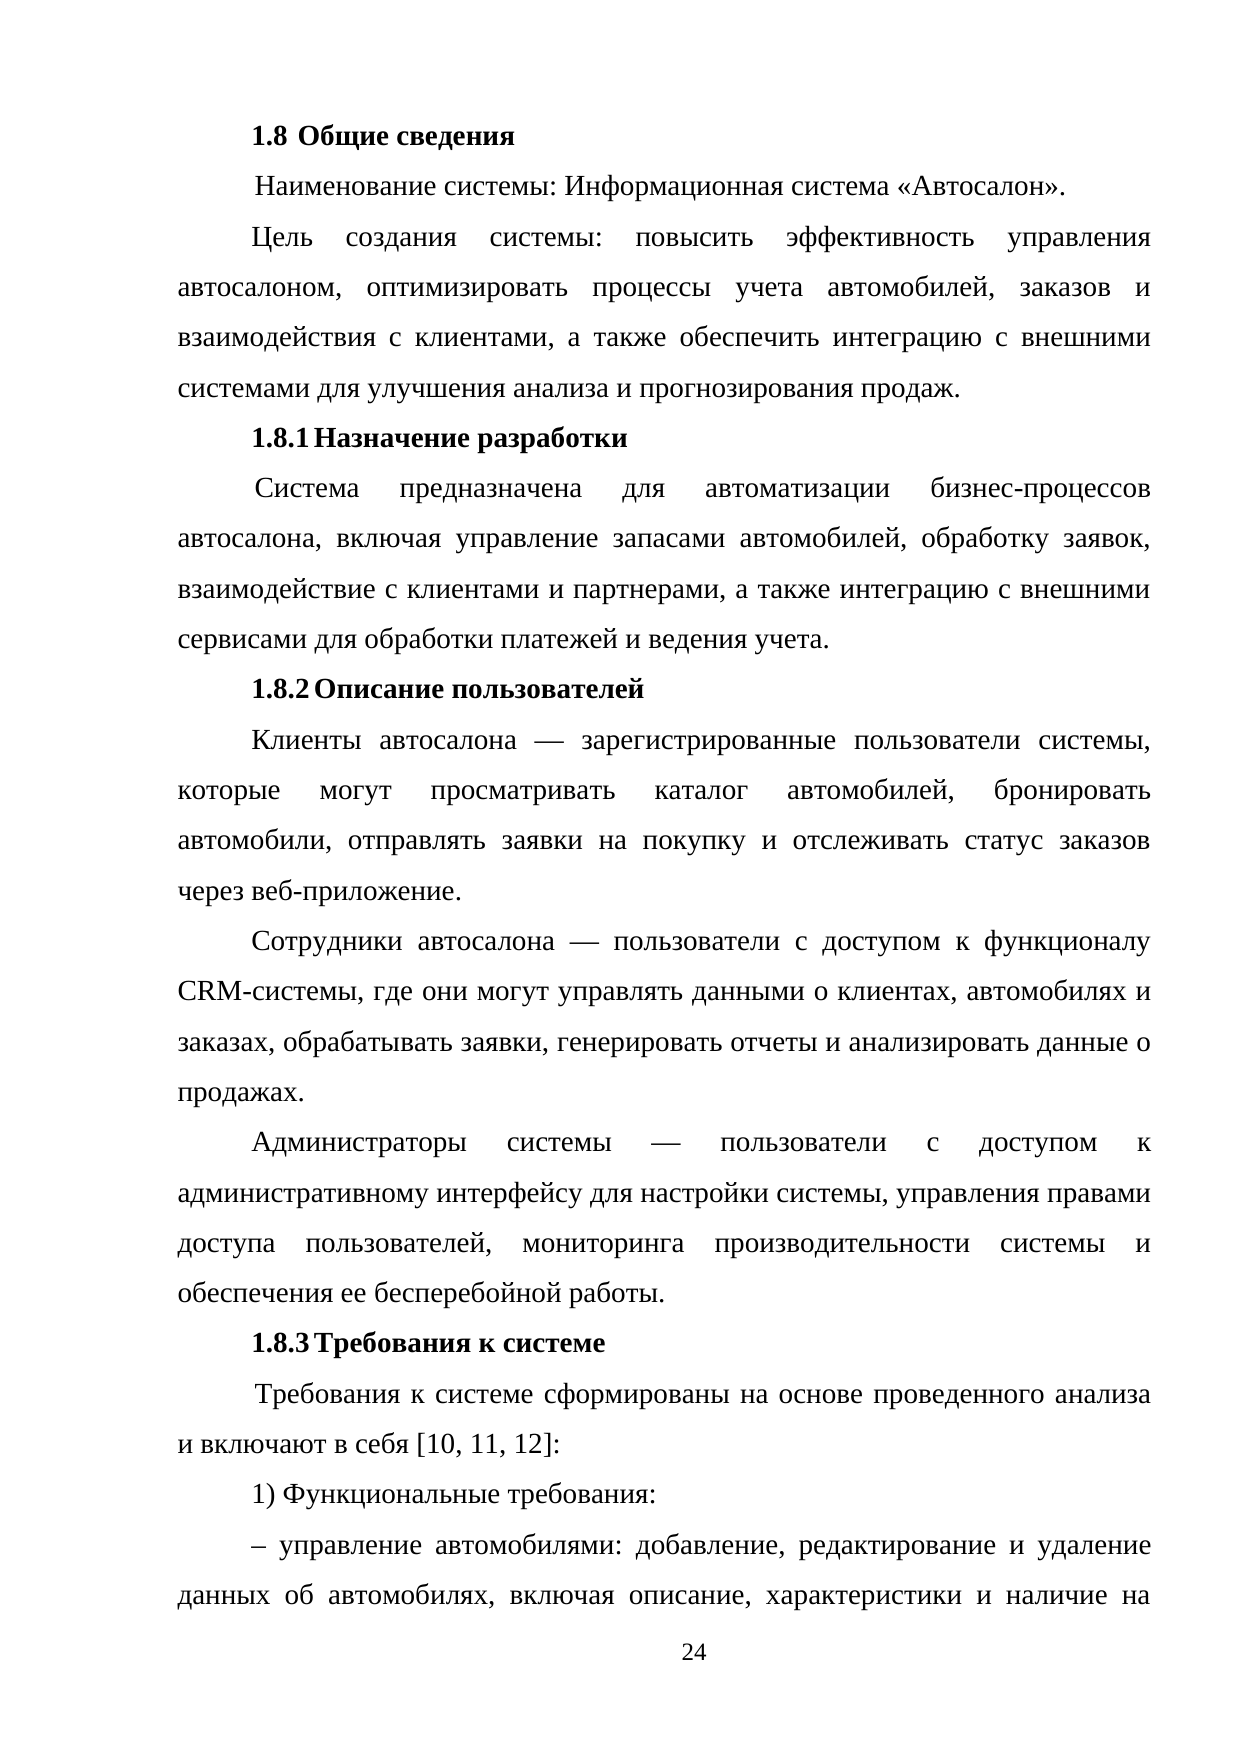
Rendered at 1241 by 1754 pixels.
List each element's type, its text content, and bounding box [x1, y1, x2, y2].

text Назначение разработки [177, 420, 1152, 453]
text Требования к системе сформированы на основе проведенного анализа и включают в себя [10, 11, 12]: [177, 1376, 1152, 1460]
list Администраторы системы — пользователи с доступом к административному интерфейсу для настройки системы, управления правами доступа пользователей, мониторинга производительности системы и обеспечения ее бесперебойной работы. [177, 1124, 1152, 1309]
text Общие сведения [177, 118, 1152, 152]
text Наименование системы: Информационная система «Автосалон». [177, 168, 1152, 202]
text Описание пользователей [177, 672, 1152, 705]
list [177, 1527, 1152, 1611]
text Клиенты автосалона — зарегистрированные пользователи системы, которые могут просматривать каталог автомобилей, бронировать автомобили, отправлять заявки на покупку и отслеживать статус заказов через веб-приложение. [177, 722, 1152, 906]
text Цель создания системы: повысить эффективность управления автосалоном, оптимизировать процессы учета автомобилей, заказов и взаимодействия с клиентами, а также обеспечить интеграцию с внешними системами для улучшения анализа и прогнозирования продаж. [177, 219, 1152, 403]
text Требования к системе [177, 1326, 1152, 1359]
text Сотрудники автосалона — пользователи с доступом к функционалу CRM-системы, где они могут управлять данными о клиентах, автомобилях и заказах, обрабатывать заявки, генерировать отчеты и анализировать данные о продажах. [177, 923, 1152, 1108]
text Система предназначена для автоматизации бизнес-процессов автосалона, включая управление запасами автомобилей, обработку заявок, взаимодействие с клиентами и партнерами, а также интеграцию с внешними сервисами для обработки платежей и ведения учета. [177, 470, 1152, 655]
list 1) Функциональные требования: [177, 1477, 1152, 1510]
